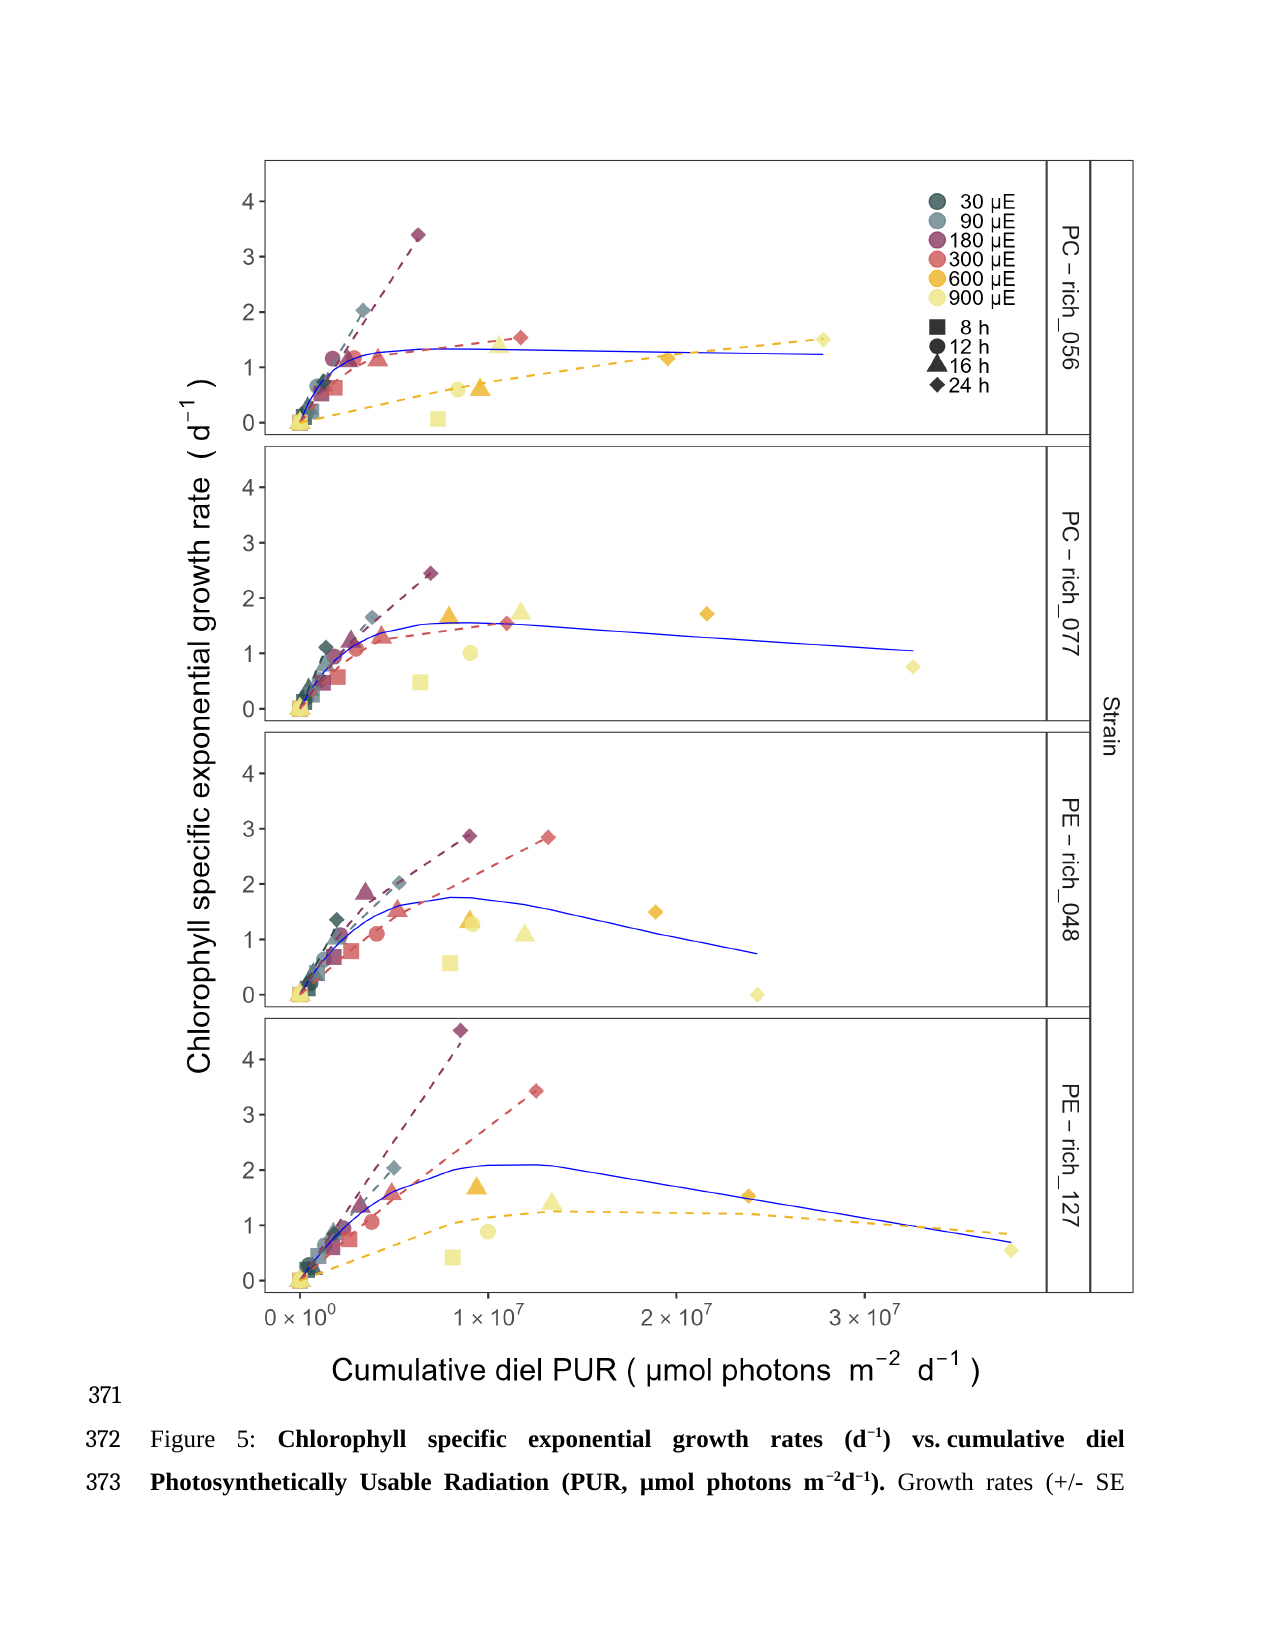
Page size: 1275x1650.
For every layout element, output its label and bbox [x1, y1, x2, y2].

picture [168, 150, 1144, 1404]
text [150, 1424, 1125, 1496]
